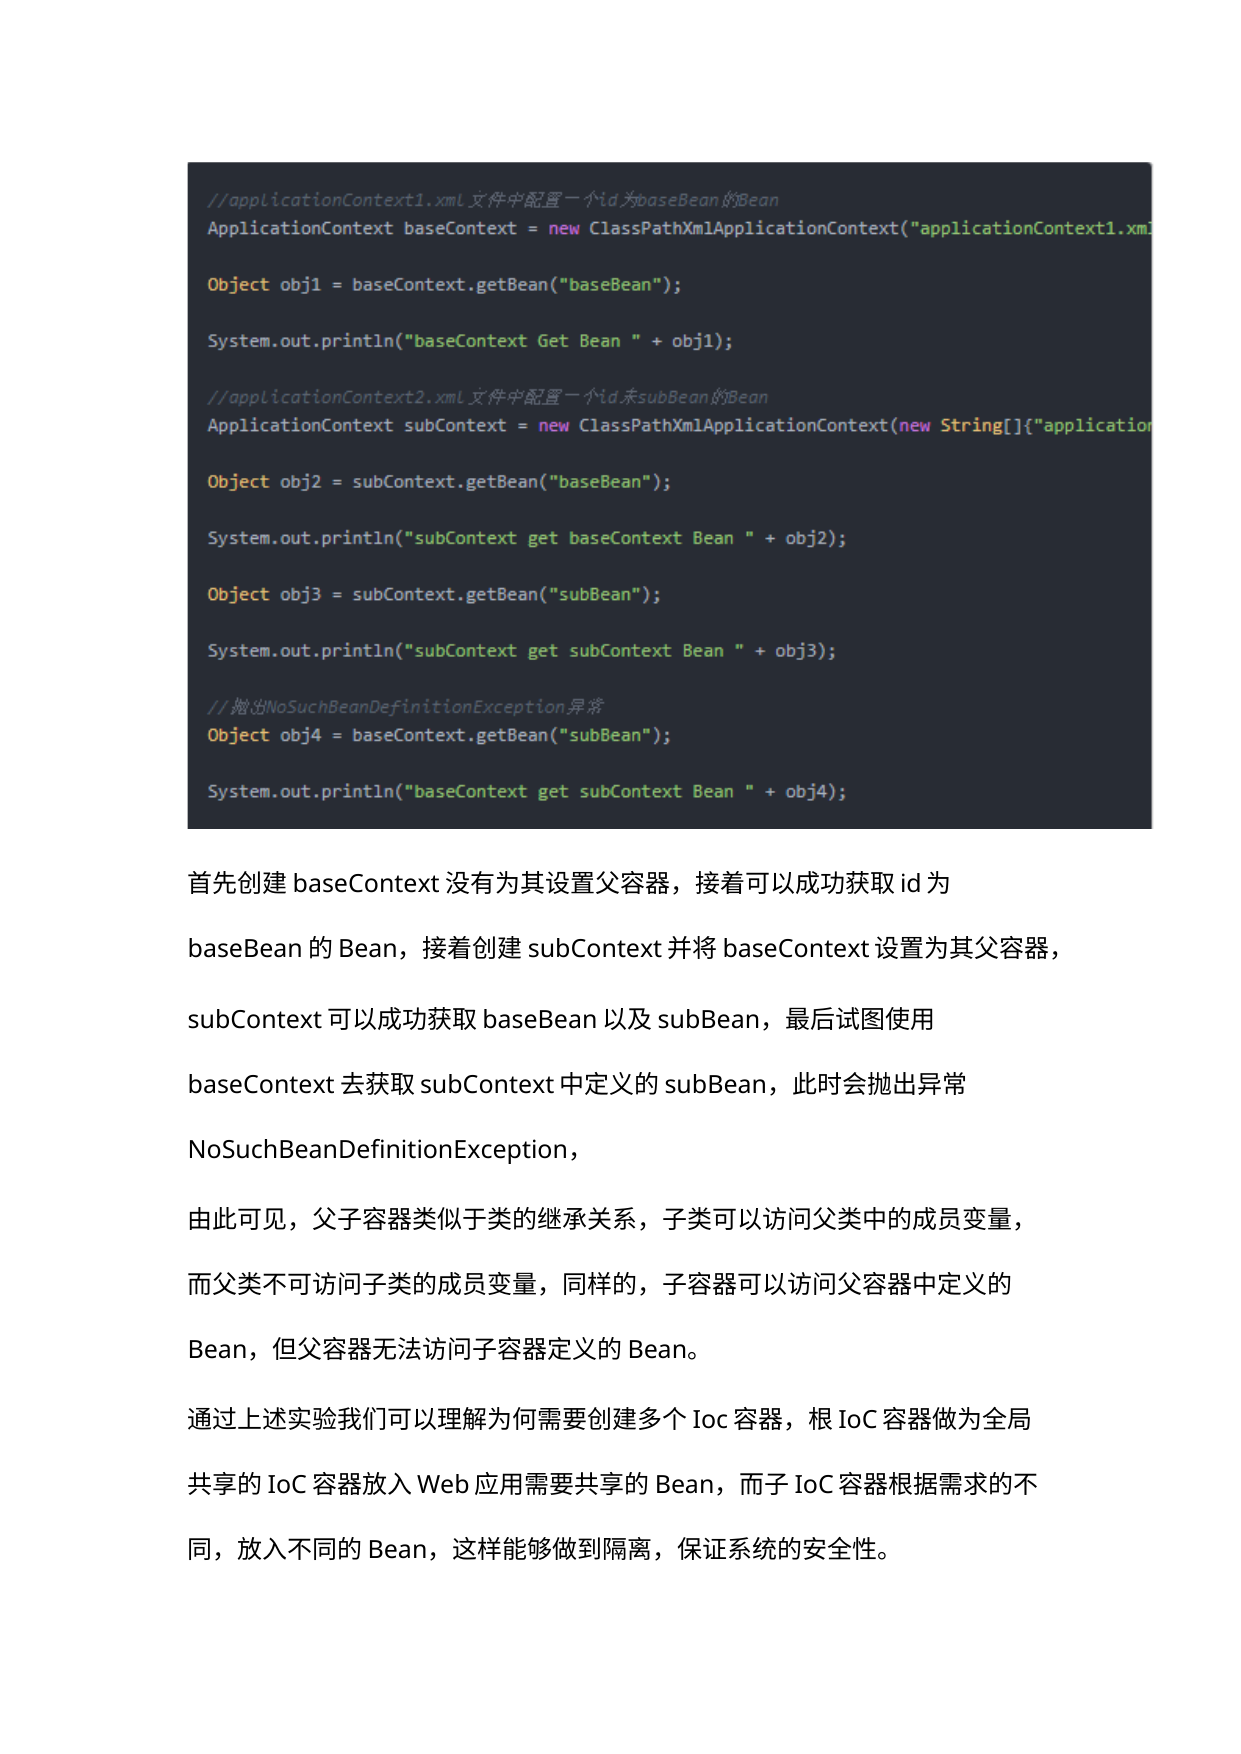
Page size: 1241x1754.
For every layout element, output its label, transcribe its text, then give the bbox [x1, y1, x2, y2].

text 由此可见，父子容器类似于类的继承关系，子类可以访问父类中的成员变量，而父类不可访问子类的成员变量，同样的，子容器可以访问父容器中定义的Bean，但父容器无法访问子容器定义的Bean。 [187, 1185, 1053, 1380]
text 首先创建baseContext没有为其设置父容器，接着可以成功获取id为baseBean的Bean，接着创建subContext并将baseContext设置为其父容器， [187, 849, 1053, 979]
text subContext可以成功获取baseBean以及subBean，最后试图使用baseContext去获取subContext中定义的subBean，此时会抛出异常NoSuchBeanDefinitionException， [187, 985, 1053, 1180]
text 通过上述实验我们可以理解为何需要创建多个Ioc容器，根IoC容器做为全局共享的IoC容器放入Web应用需要共享的Bean，而子IoC容器根据需求的不同，放入不同的Bean，这样能够做到隔离，保证系统的安全性。 [187, 1385, 1053, 1580]
picture [187, 162, 1155, 829]
